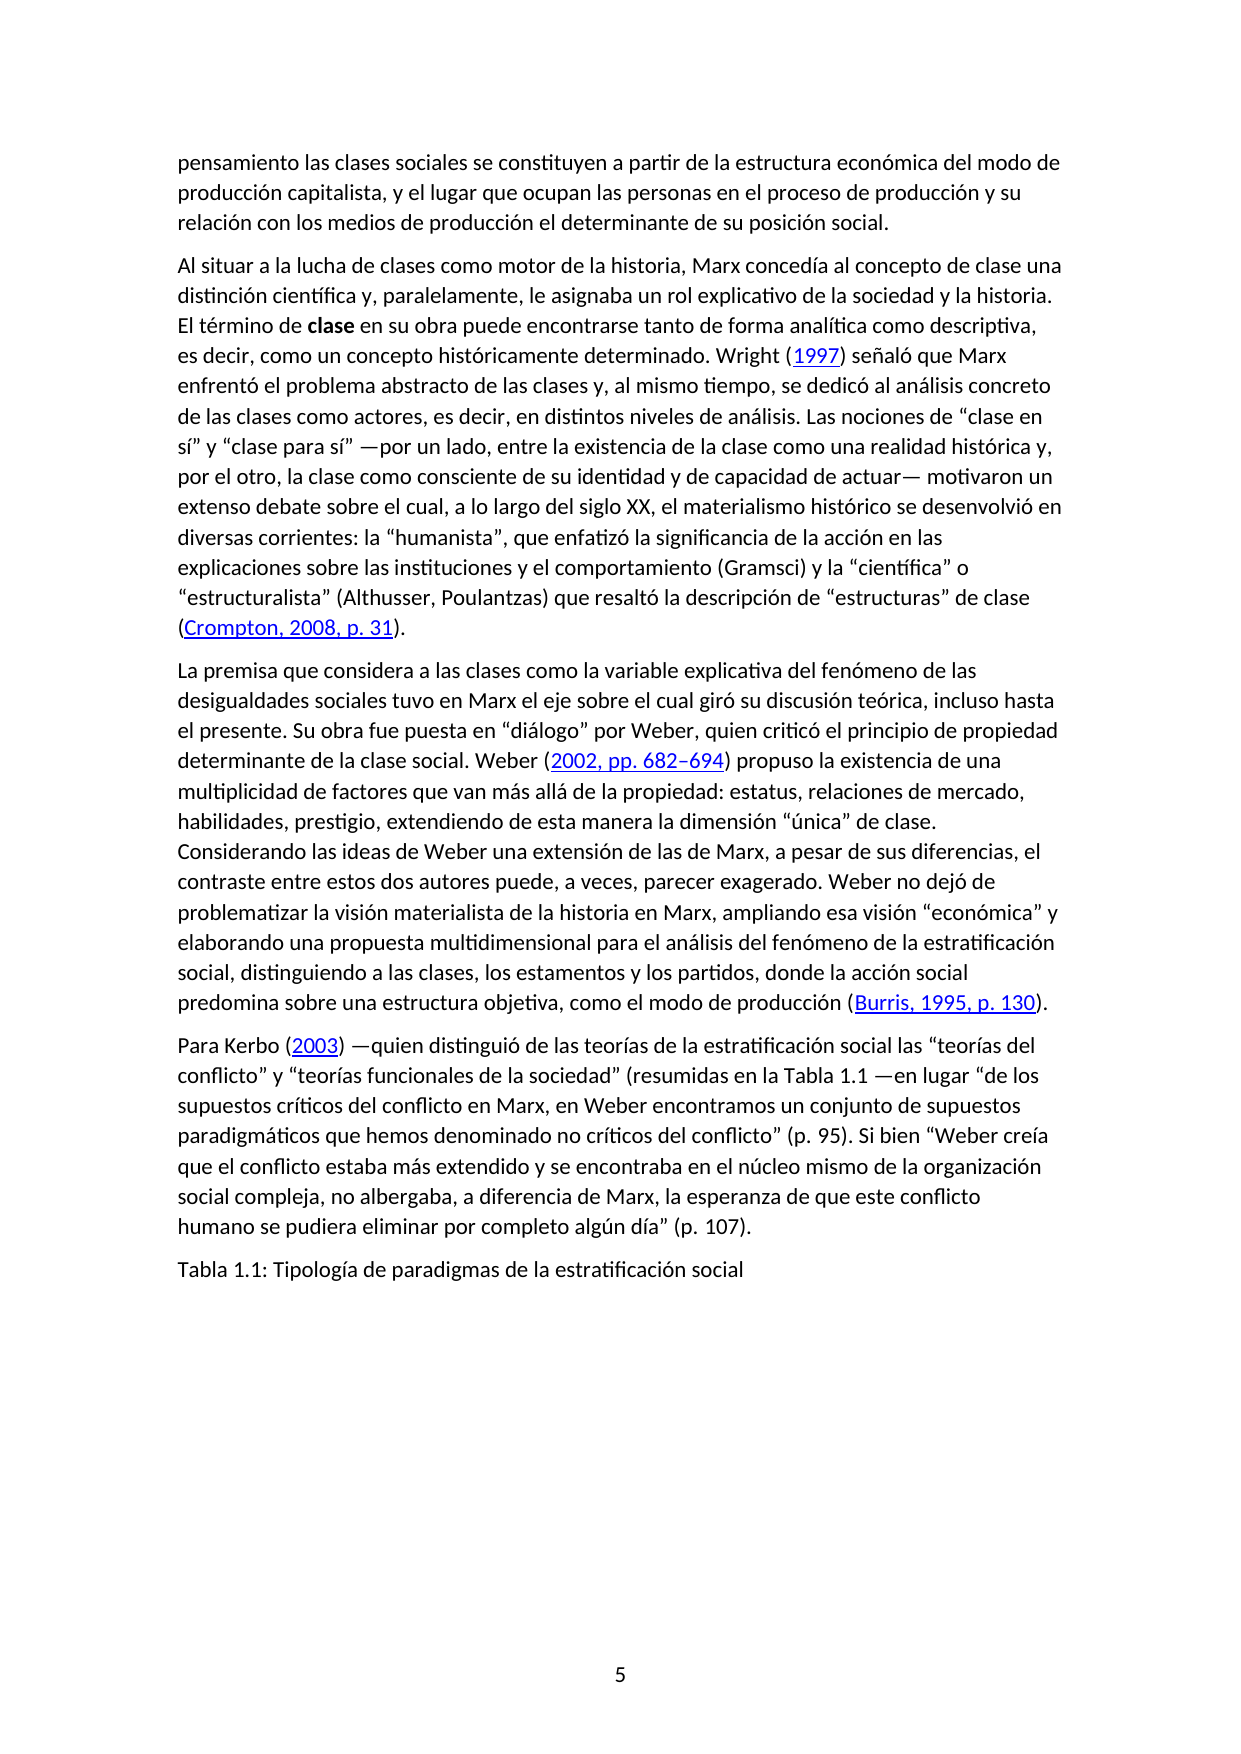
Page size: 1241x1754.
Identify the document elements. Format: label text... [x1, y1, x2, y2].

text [177, 148, 1063, 236]
text Tabla 1.1: Tipología de paradigmas de la estratificación social [177, 1255, 1063, 1283]
text Al situar a la lucha de clases como motor de la historia, Marx concedía al concepto de clase una distinción científica y, paralelamente, le asignaba un rol explicativo de la sociedad y la historia. El término de clase en su obra puede encontrarse tanto de forma analítica como descriptiva, es decir, como un concepto históricamente determinado. Wright (1997) señaló que Marx enfrentó el problema abstracto de las clases y, al mismo tiempo, se dedicó al análisis concreto de las clases como actores, es decir, en distintos niveles de análisis. Las nociones de “clase en sí” y “clase para sí” —por un lado, entre la existencia de la clase como una realidad histórica y, por el otro, la clase como consciente de su identidad y de capacidad de actuar— motivaron un extenso debate sobre el cual, a lo largo del siglo XX, el materialismo histórico se desenvolvió en diversas corrientes: la “humanista”, que enfatizó la significancia de la acción en las explicaciones sobre las instituciones y el comportamiento (Gramsci) y la “científica” o “estructuralista” (Althusser, Poulantzas) que resaltó la descripción de “estructuras” de clase (Crompton, 2008, p. 31). [177, 251, 1063, 641]
text Para Kerbo (2003) —quien distinguió de las teorías de la estratificación social las “teorías del conflicto” y “teorías funcionales de la sociedad” (resumidas en la Tabla 1.1 —en lugar “de los supuestos críticos del conflicto en Marx, en Weber encontramos un conjunto de supuestos paradigmáticos que hemos denominado no críticos del conflicto” (p. 95). Si bien “Weber creía que el conflicto estaba más extendido y se encontraba en el núcleo mismo de la organización social compleja, no albergaba, a diferencia de Marx, la esperanza de que este conflicto humano se pudiera eliminar por completo algún día” (p. 107). [177, 1031, 1063, 1240]
text La premisa que considera a las clases como la variable explicativa del fenómeno de las desigualdades sociales tuvo en Marx el eje sobre el cual giró su discusión teórica, incluso hasta el presente. Su obra fue puesta en “diálogo” por Weber, quien criticó el principio de propiedad determinante de la clase social. Weber (2002, pp. 682–694) propuso la existencia de una multiplicidad de factores que van más allá de la propiedad: estatus, relaciones de mercado, habilidades, prestigio, extendiendo de esta manera la dimensión “única” de clase. Considerando las ideas de Weber una extensión de las de Marx, a pesar de sus diferencias, el contraste entre estos dos autores puede, a veces, parecer exagerado. Weber no dejó de problematizar la visión materialista de la historia en Marx, ampliando esa visión “económica” y elaborando una propuesta multidimensional para el análisis del fenómeno de la estratificación social, distinguiendo a las clases, los estamentos y los partidos, donde la acción social predomina sobre una estructura objetiva, como el modo de producción (Burris, 1995, p. 130). [177, 656, 1063, 1016]
